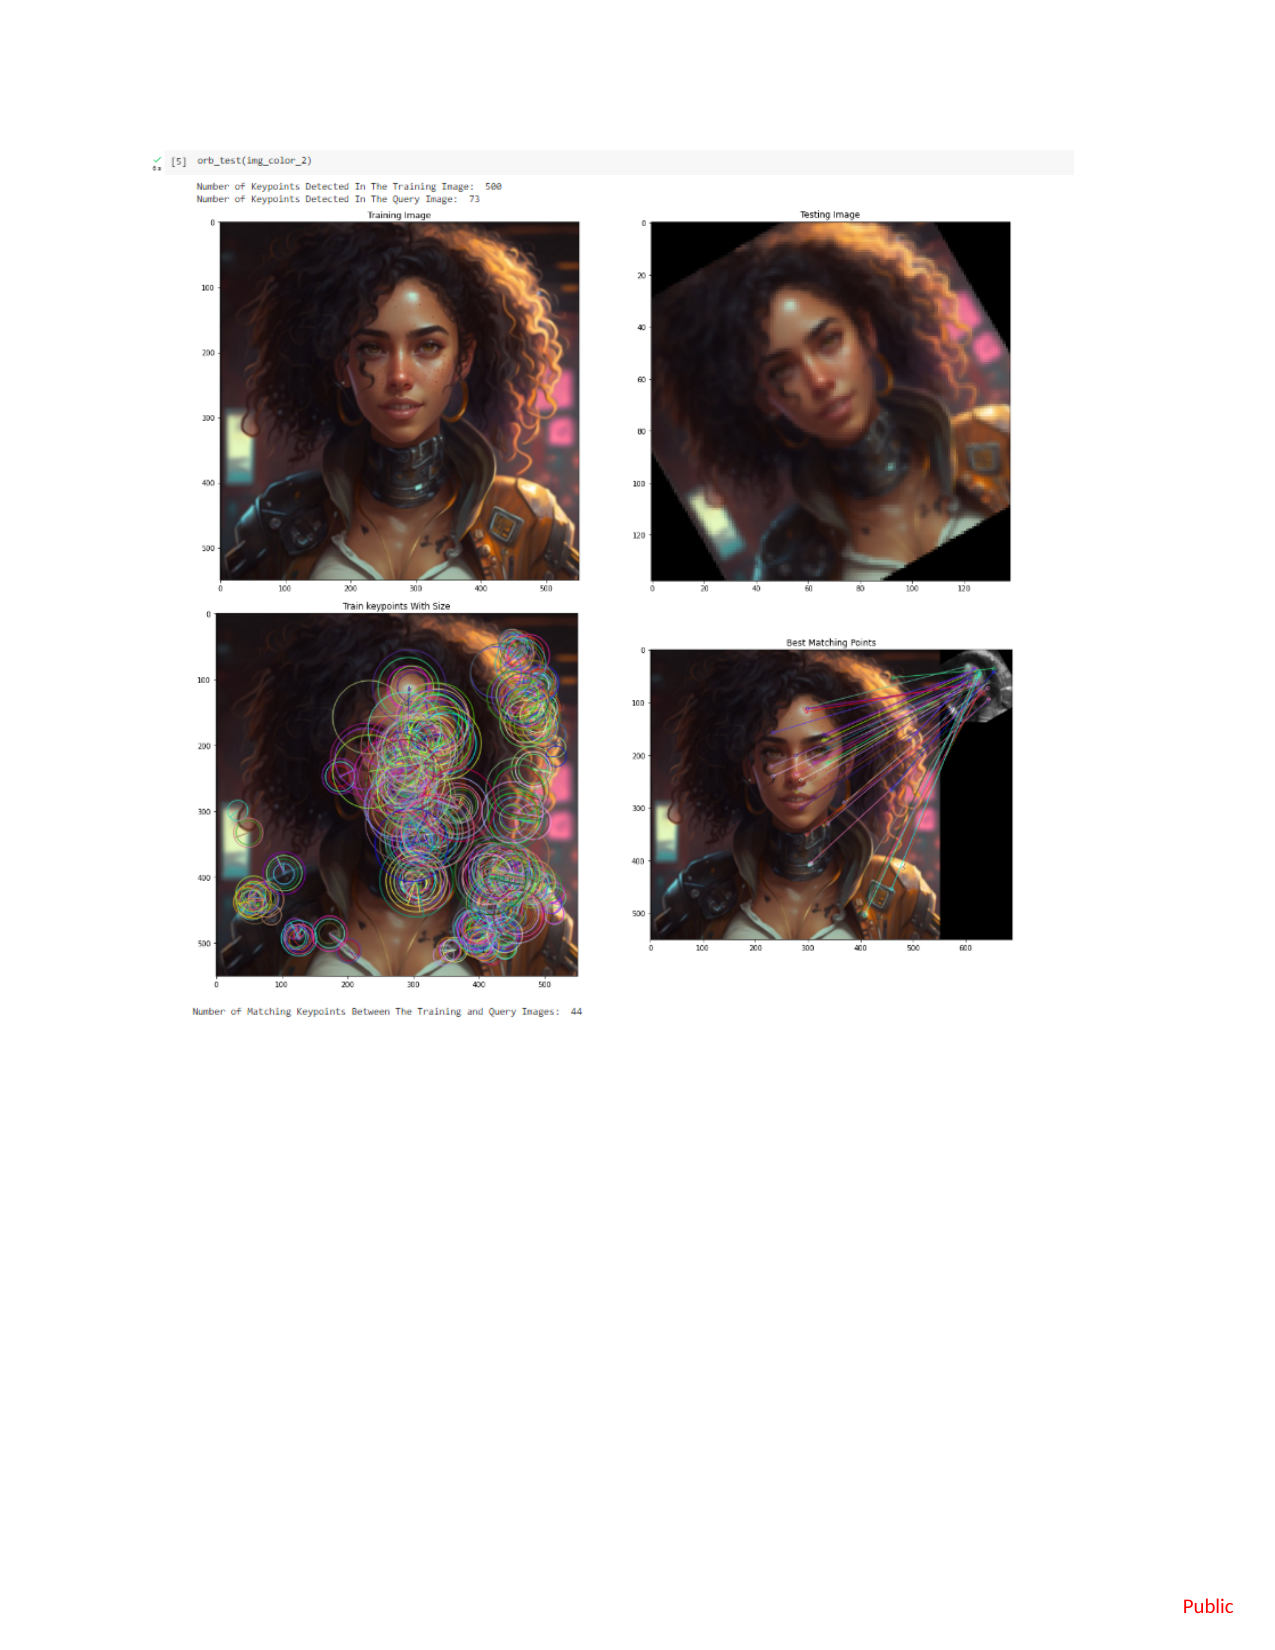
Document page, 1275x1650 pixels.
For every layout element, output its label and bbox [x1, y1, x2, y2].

picture [150, 150, 1075, 595]
picture [150, 597, 1033, 1032]
